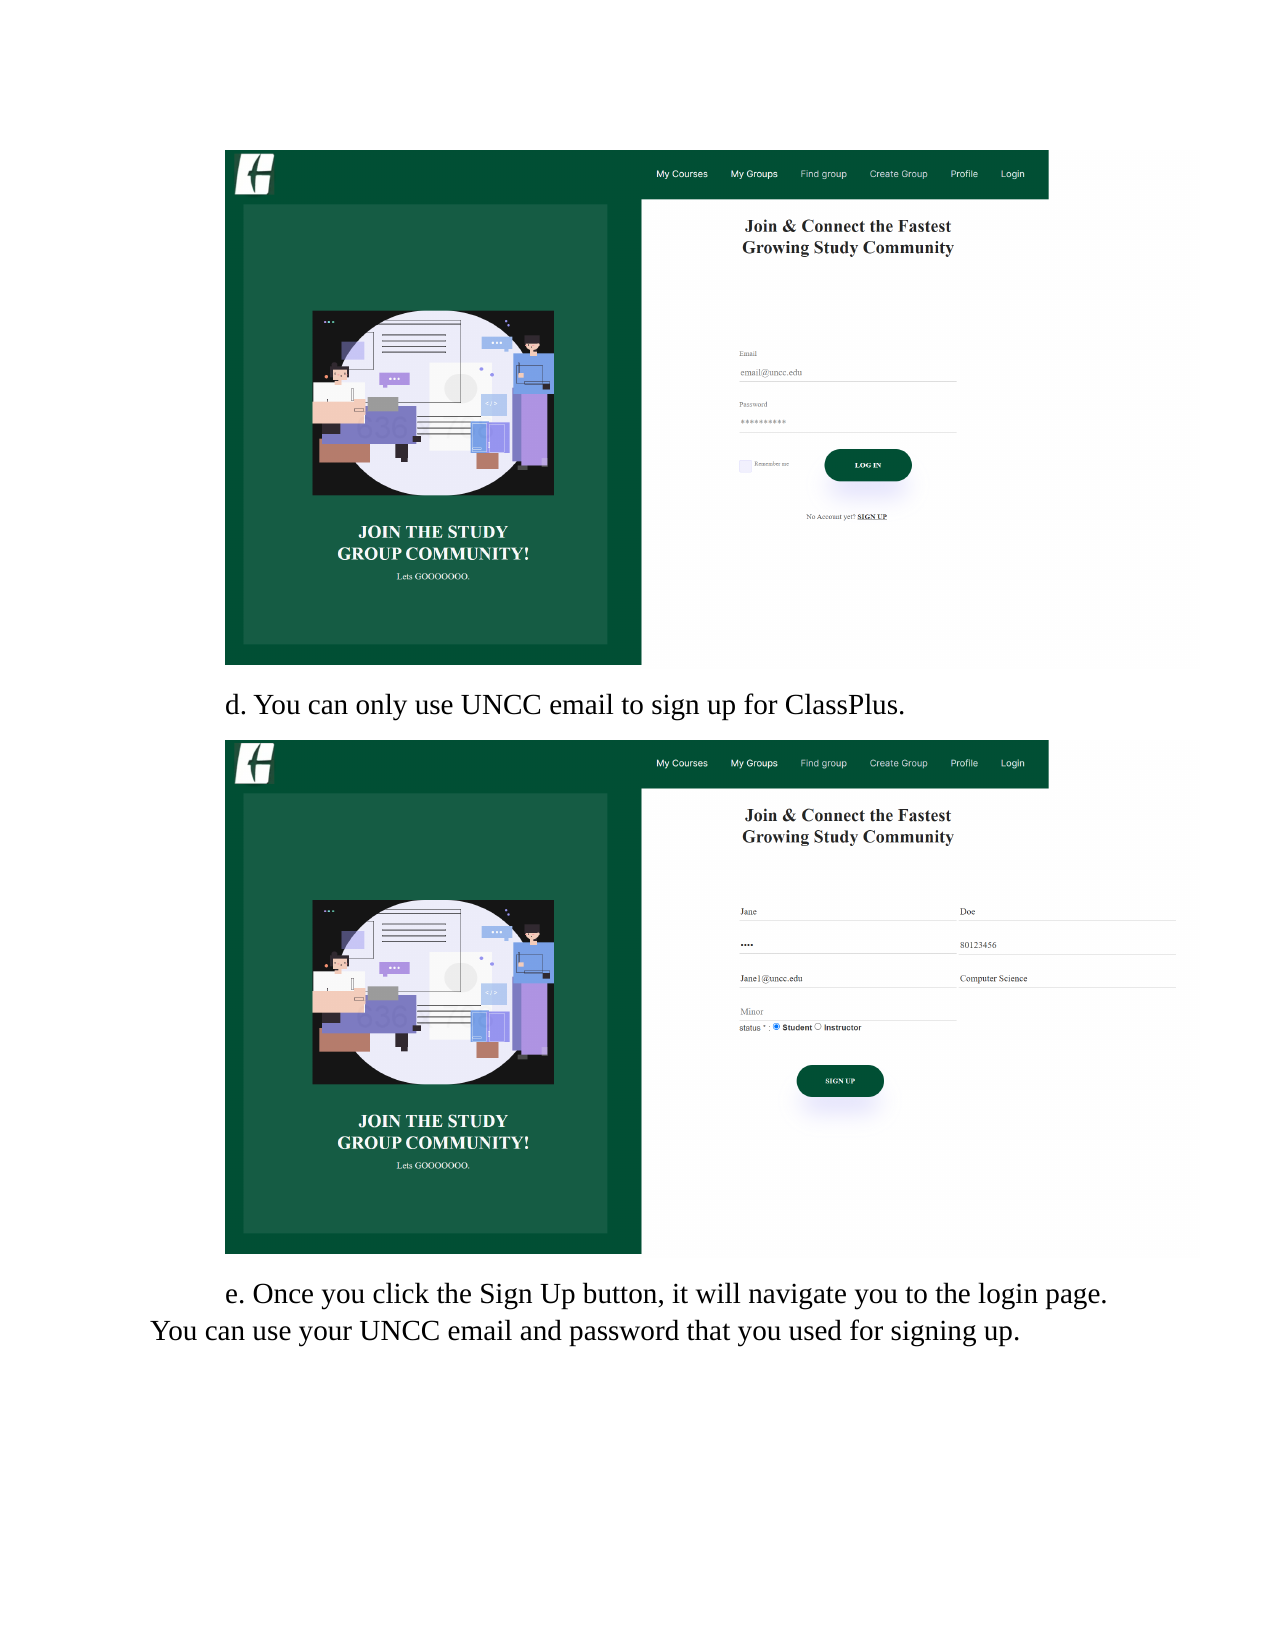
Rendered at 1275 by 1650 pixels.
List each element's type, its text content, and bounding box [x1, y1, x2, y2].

picture [225, 150, 1200, 669]
text d. You can only use UNCC email to sign up for ClassPlus. [150, 687, 1125, 721]
picture [225, 740, 1200, 1258]
text e. Once you click the Sign Up button, it will navigate you to the login page. You can use your UNCC email and password that you used for signing up. [150, 1276, 1125, 1346]
